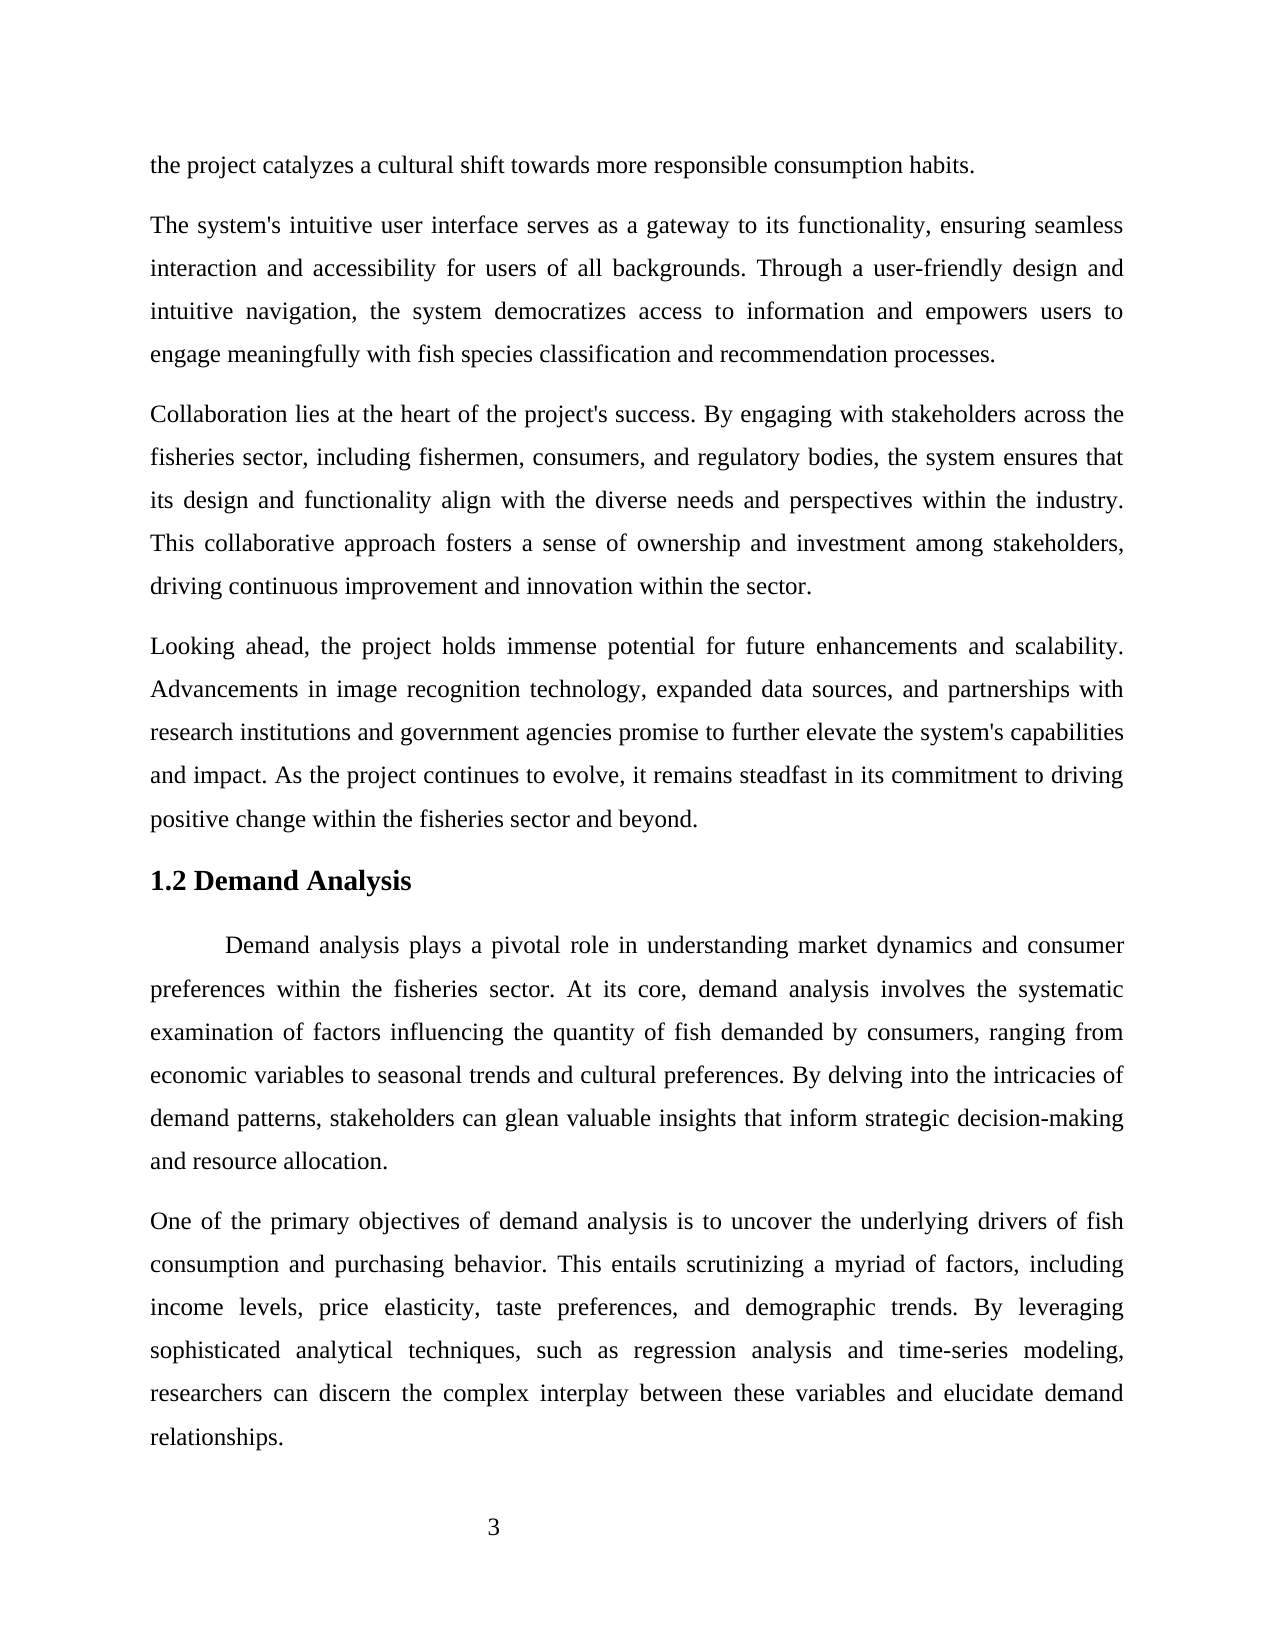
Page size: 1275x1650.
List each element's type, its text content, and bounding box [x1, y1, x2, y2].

text The system's intuitive user interface serves as a gateway to its functionality, ensuring seamless interaction and accessibility for users of all backgrounds. Through a user-friendly design and intuitive navigation, the system democratizes access to information and empowers users to engage meaningfully with fish species classification and recommendation processes. [150, 210, 1125, 368]
text Looking ahead, the project holds immense potential for future enhancements and scalability. Advancements in image recognition technology, expanded data sources, and partnerships with research institutions and government agencies promise to further elevate the system's capabilities and impact. As the project continues to evolve, it remains steadfast in its commitment to driving positive change within the fisheries sector and beyond. [150, 631, 1125, 832]
text Demand analysis plays a pivotal role in understanding market dynamics and consumer preferences within the fisheries sector. At its core, demand analysis involves the systematic examination of factors influencing the quantity of fish demanded by consumers, ranging from economic variables to seasonal trends and cultural preferences. By delving into the intricacies of demand patterns, stakeholders can glean valuable insights that inform strategic decision-making and resource allocation. [150, 931, 1125, 1175]
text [150, 150, 1125, 179]
text 1.2 Demand Analysis [150, 863, 1125, 897]
text One of the primary objectives of demand analysis is to uncover the underlying drivers of fish consumption and purchasing behavior. This entails scrutinizing a myriad of factors, including income levels, price elasticity, taste preferences, and demographic trends. By leveraging sophisticated analytical techniques, such as regression analysis and time-series modeling, researchers can discern the complex interplay between these variables and elucidate demand relationships. [150, 1206, 1125, 1450]
text Collaboration lies at the heart of the project's success. By engaging with stakeholders across the fisheries sector, including fishermen, consumers, and regulatory bodies, the system ensures that its design and functionality align with the diverse needs and perspectives within the industry. This collaborative approach fosters a sense of ownership and investment among stakeholders, driving continuous improvement and innovation within the sector. [150, 399, 1125, 600]
